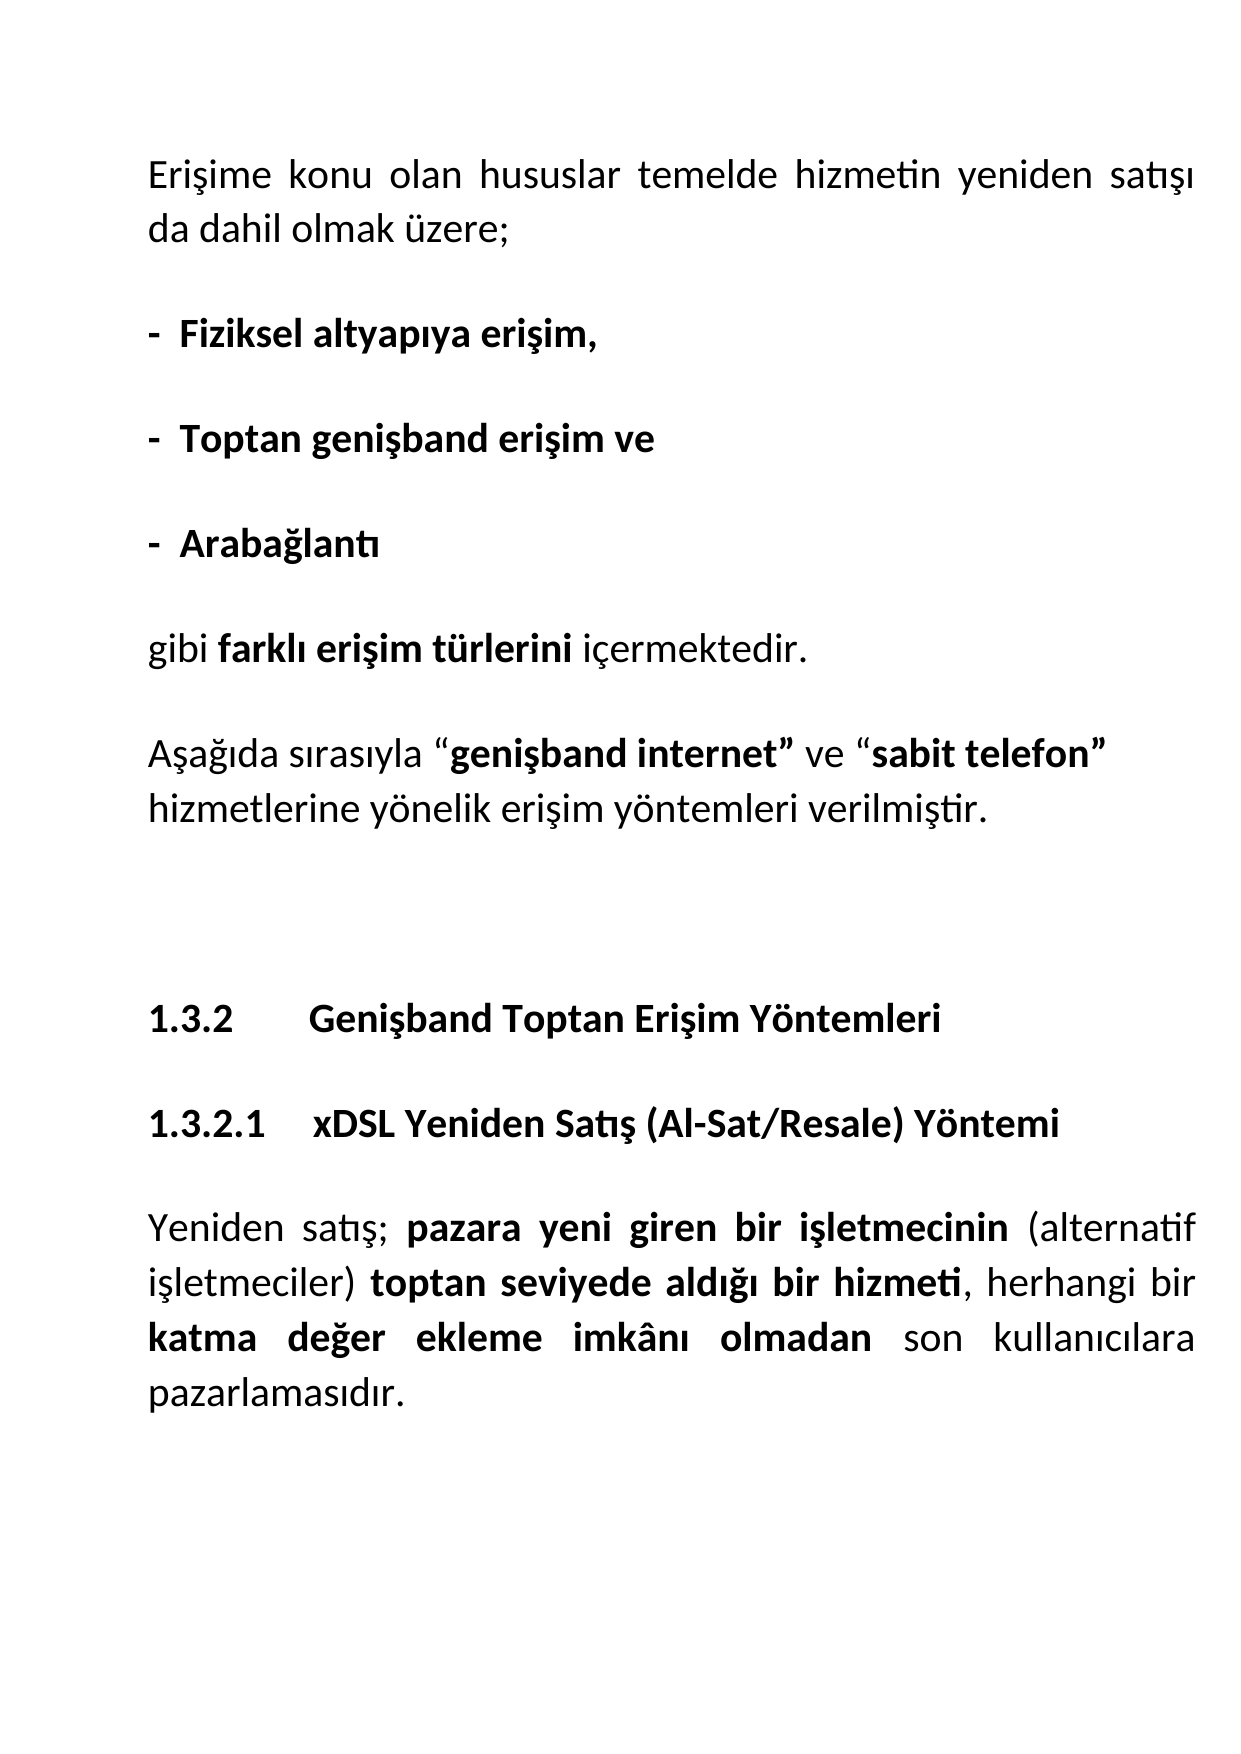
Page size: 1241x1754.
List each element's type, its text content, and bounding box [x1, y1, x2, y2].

text 1.3.2.1 xDSL Yeniden Satış (Al-Sat/Resale) Yöntemi [148, 1097, 1196, 1147]
text gibi farklı erişim türlerini içermektedir. [148, 622, 1196, 673]
text 1.3.2 Genişband Toptan Erişim Yöntemleri [148, 992, 1196, 1042]
text - Toptan genişband erişim ve [148, 412, 1196, 463]
text - Arabağlantı [148, 517, 1196, 568]
text - Fiziksel altyapıya erişim, [148, 307, 1196, 358]
text Aşağıda sırasıyla “genişband internet” ve “sabit telefon” hizmetlerine yönelik erişim yöntemleri verilmiştir. [148, 727, 1196, 833]
text Yeniden satış; pazara yeni giren bir işletmecinin (alternatif işletmeciler) toptan seviyede aldığı bir hizmeti, herhangi bir katma değer ekleme imkânı olmadan son kullanıcılara pazarlamasıdır. [148, 1201, 1196, 1417]
text Erişime konu olan hususlar temelde hizmetin yeniden satışı da dahil olmak üzere; [148, 148, 1196, 253]
